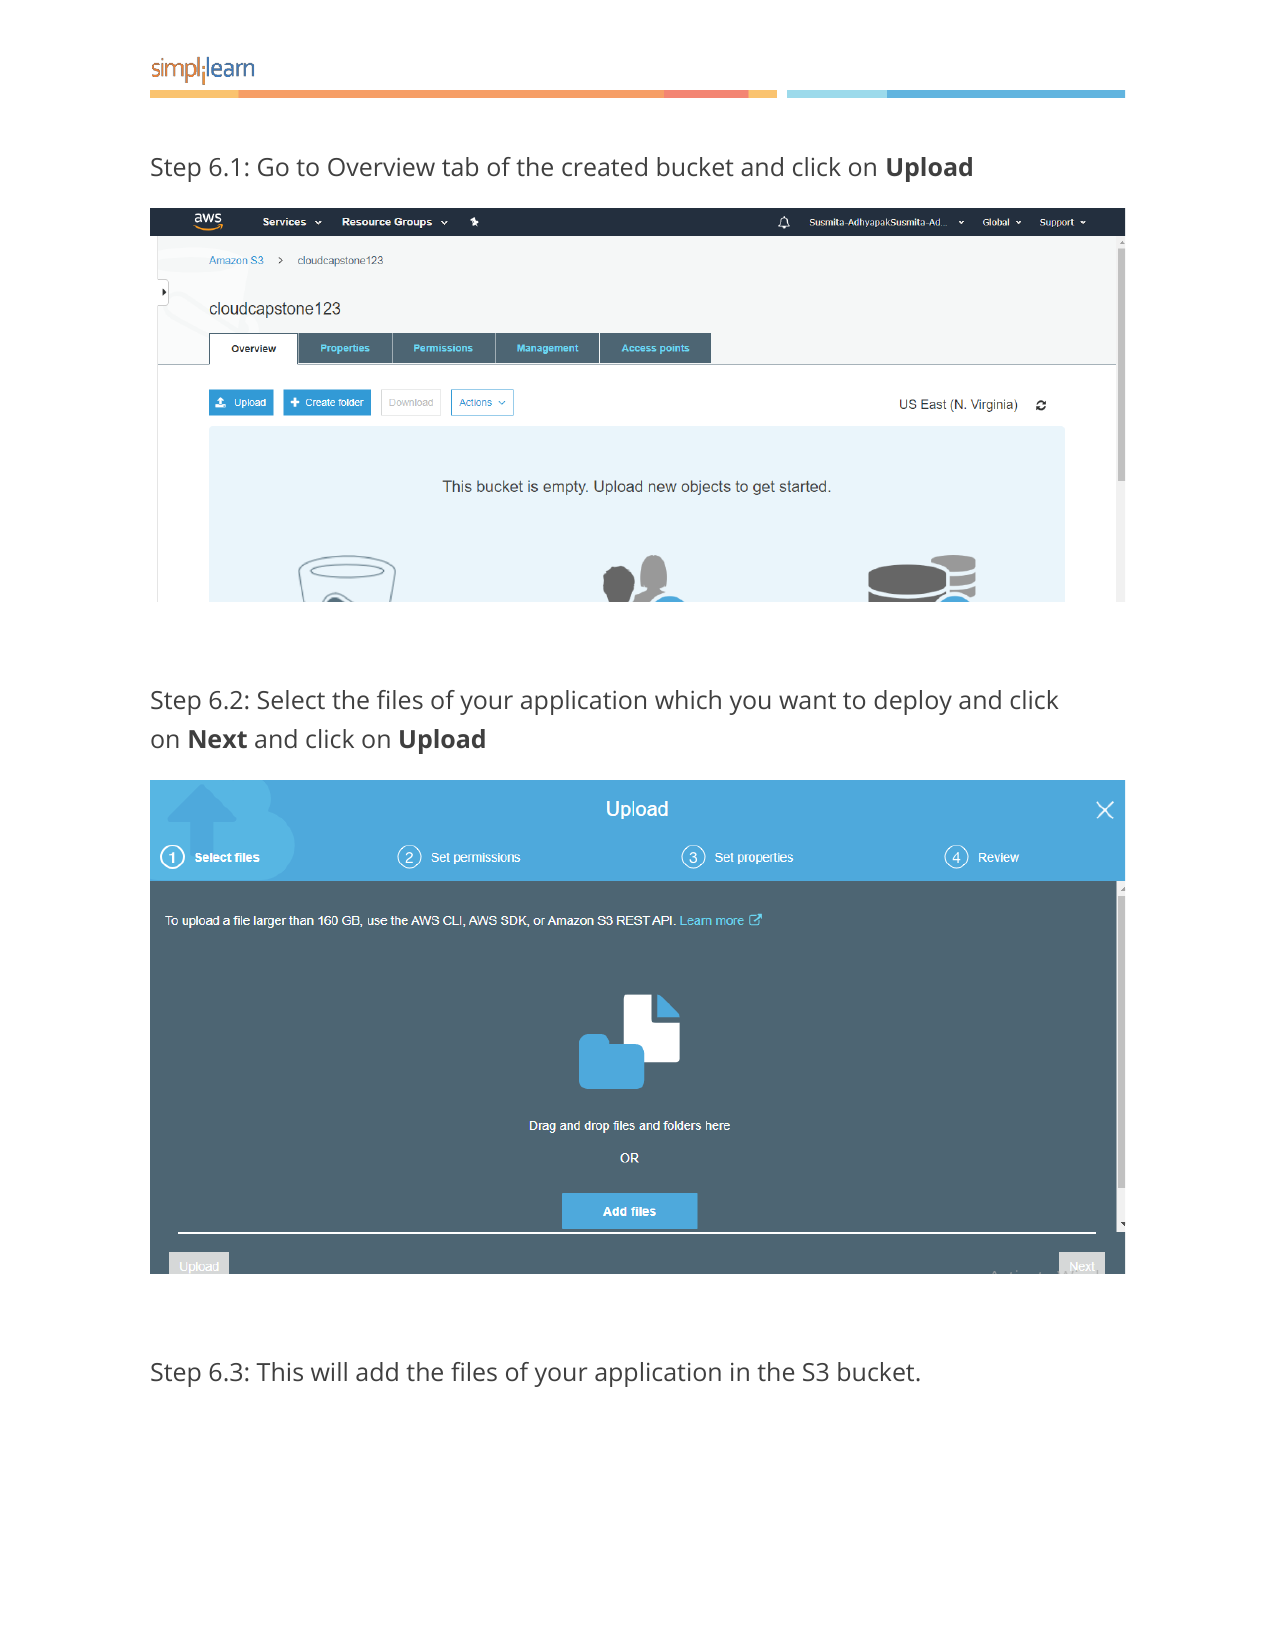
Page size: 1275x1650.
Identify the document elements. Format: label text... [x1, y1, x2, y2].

picture [150, 208, 1125, 602]
text Step 6.3: This will add the files of your application in the S3 bucket. [150, 1355, 1078, 1389]
text Step 6.1: Go to Overview tab of the created bucket and click on Upload [150, 150, 1078, 184]
text Step 6.2: Select the files of your application which you want to deploy and click on Next and click on Upload [150, 683, 1078, 756]
picture [150, 780, 1125, 1274]
picture [150, 52, 1125, 98]
